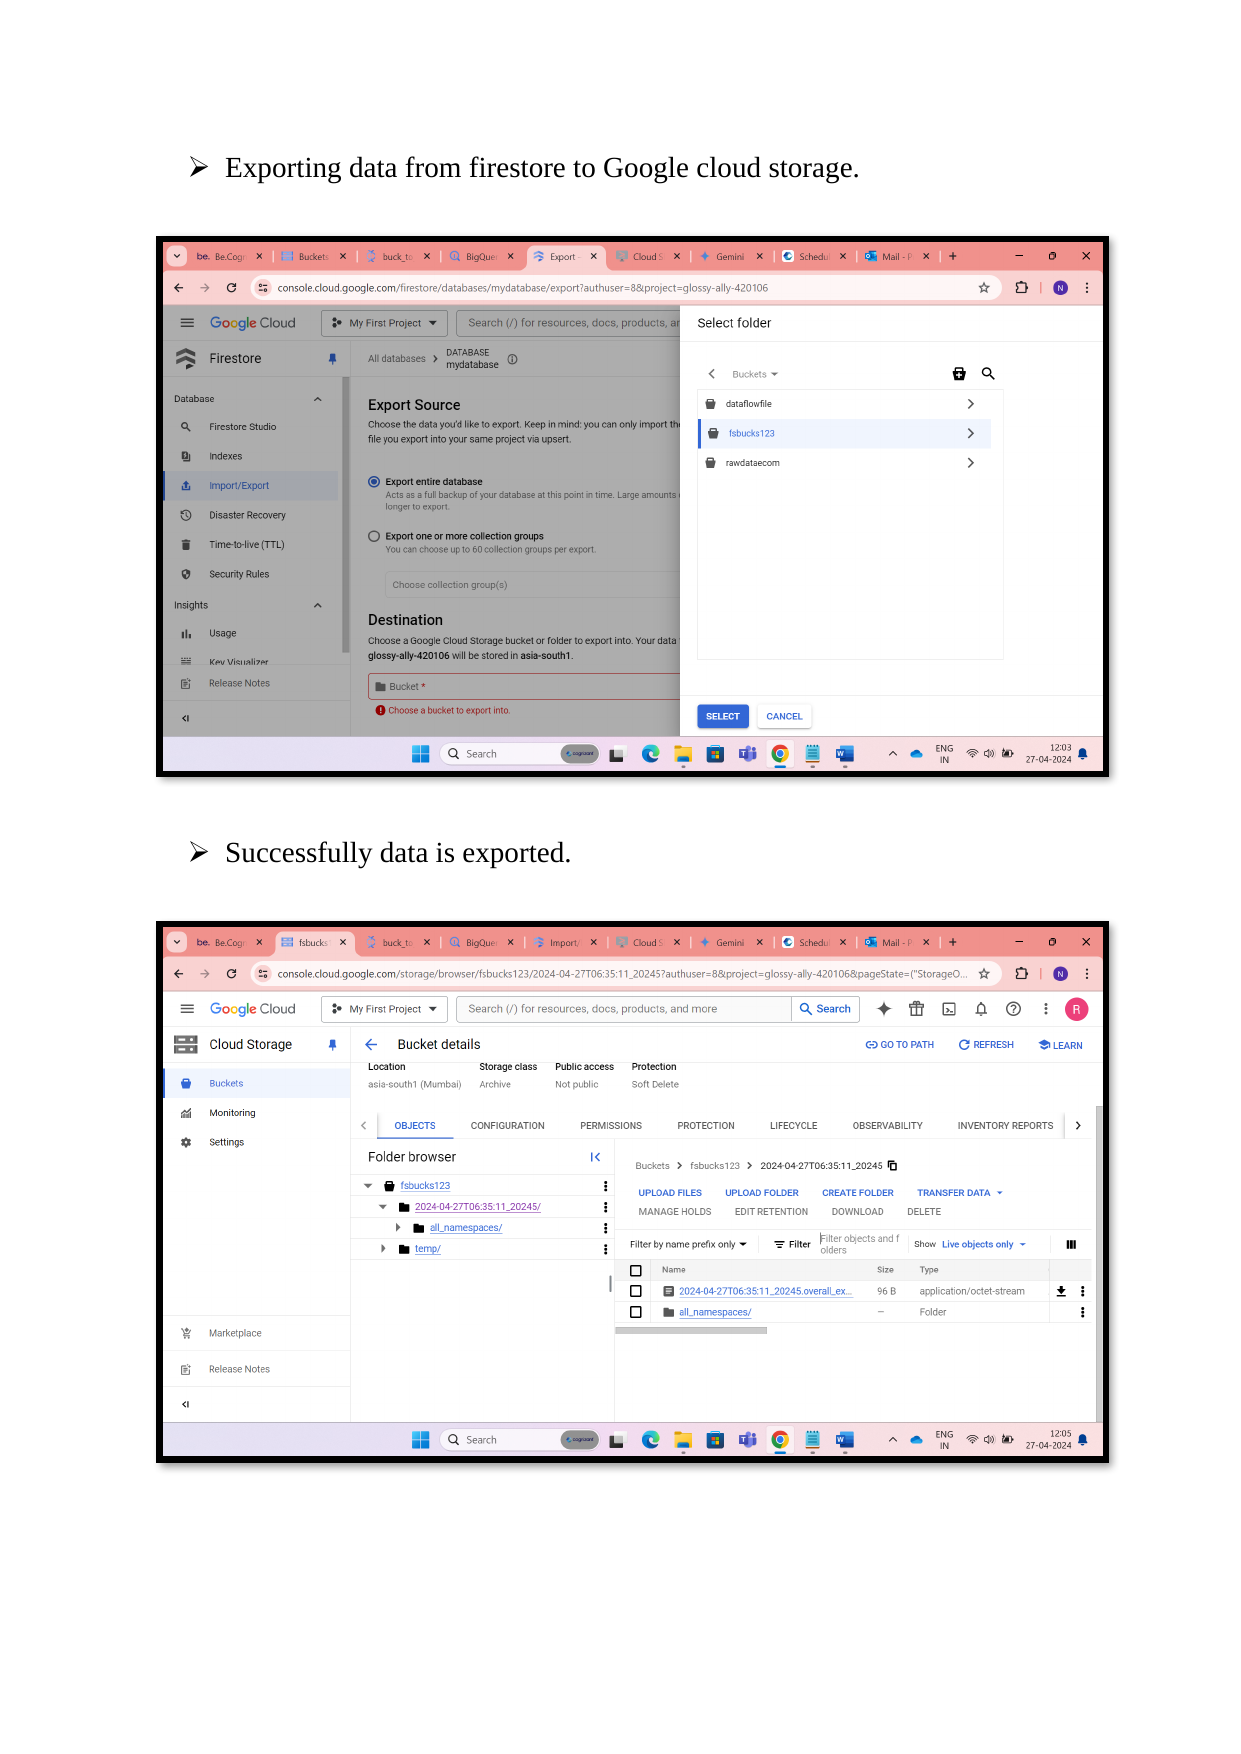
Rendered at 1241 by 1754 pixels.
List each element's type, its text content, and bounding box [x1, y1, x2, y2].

picture [163, 242, 1103, 771]
list Successfully data is exported. [187, 835, 1090, 869]
list Exporting data from firestore to Google cloud storage. [187, 150, 1090, 184]
picture [163, 927, 1103, 1456]
